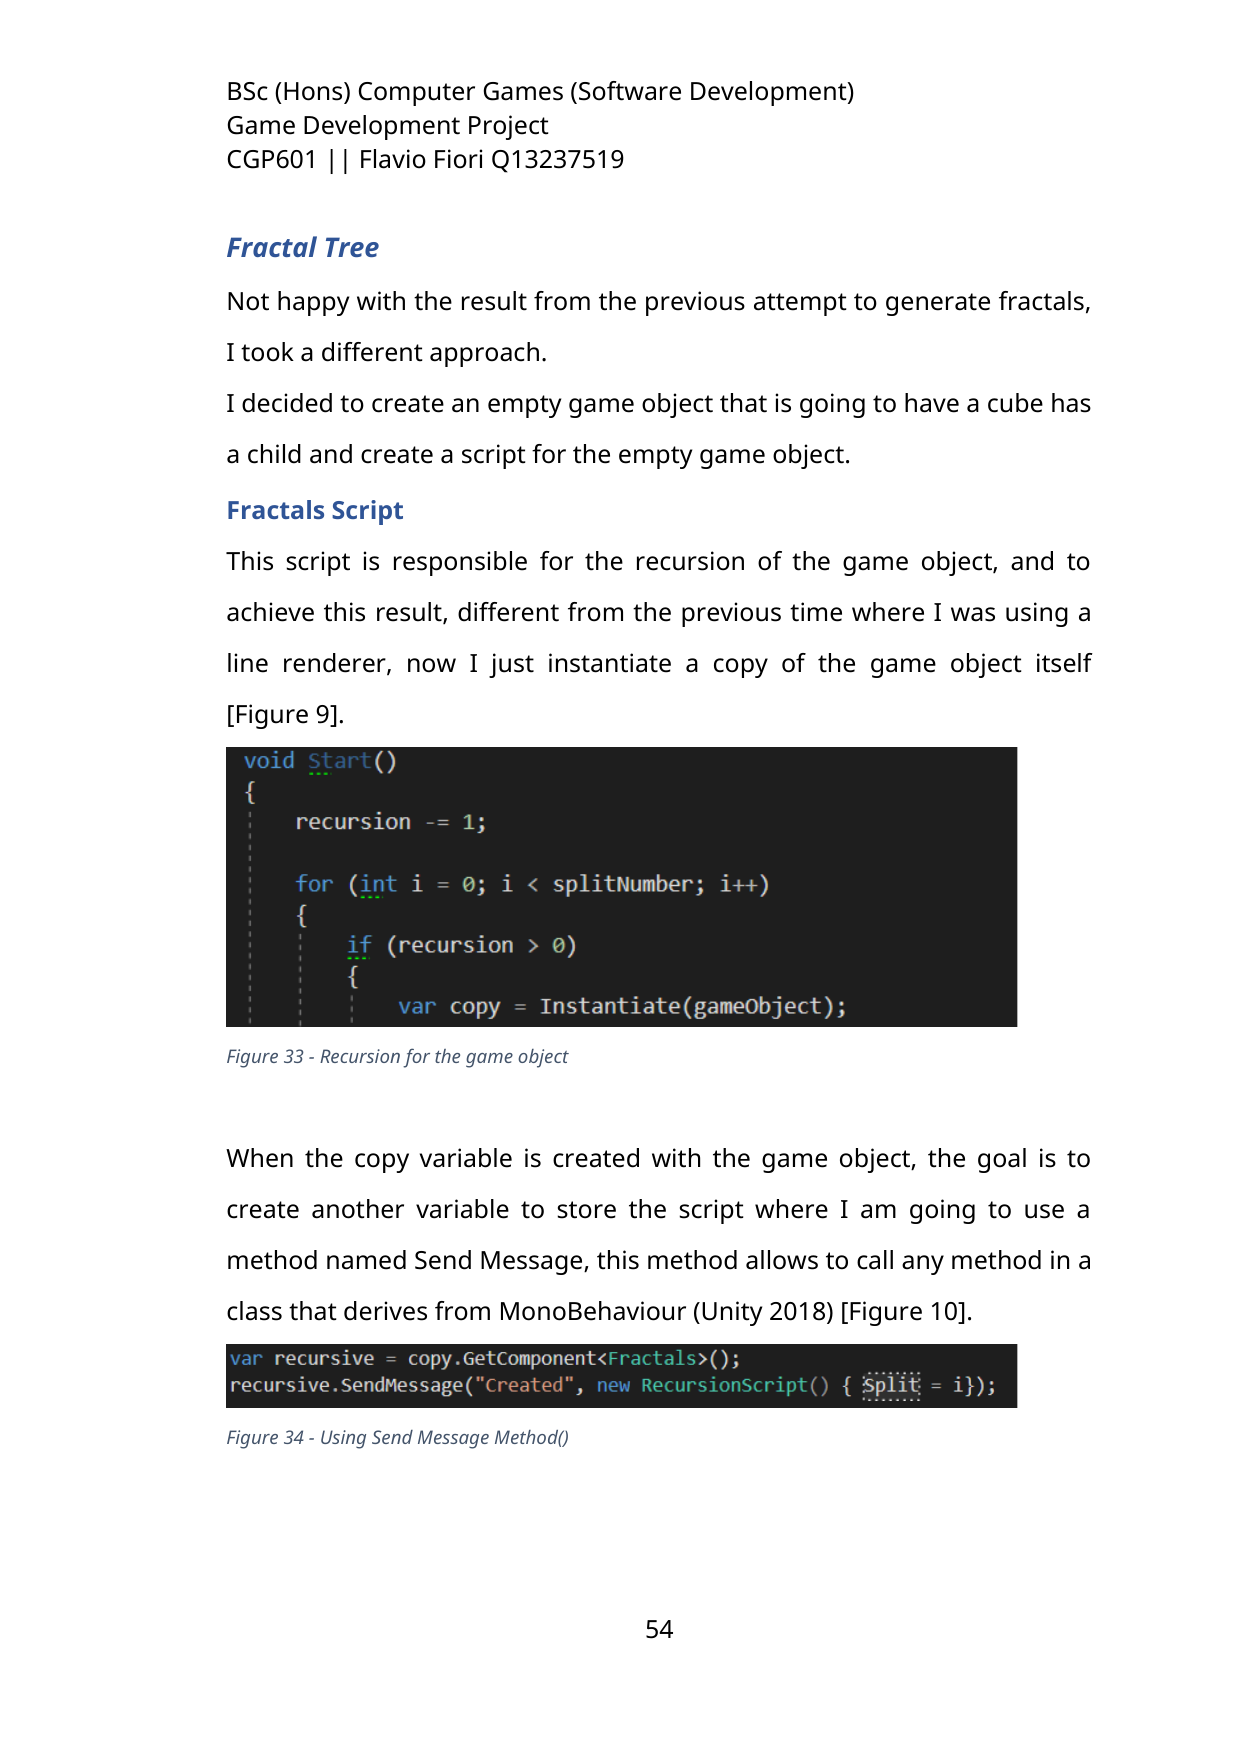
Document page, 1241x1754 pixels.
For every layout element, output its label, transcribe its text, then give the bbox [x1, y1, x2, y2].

picture [226, 1344, 1018, 1408]
text This script is responsible for the recursion of the game object, and to achieve this result, different from the previous time where I was using a line renderer, now I just instantiate a copy of the game object itself [Figure 9]. [226, 543, 1092, 731]
text I decided to create an empty game object that is going to have a cube has a child and create a script for the empty game object. [226, 386, 1092, 471]
picture [226, 747, 1018, 1027]
text Not happy with the result from the previous attempt to generate fractals, I took a different approach. [226, 284, 1092, 369]
subtitle Fractal Tree [226, 229, 1092, 266]
subtitle Fractals Script [226, 492, 1092, 526]
text When the copy variable is created with the game object, the goal is to create another variable to store the script where I am going to use a method named Send Message, this method allows to call any method in a class that derives from MonoBehaviour (Unity 2018) [Figure 10]. [226, 1141, 1092, 1328]
